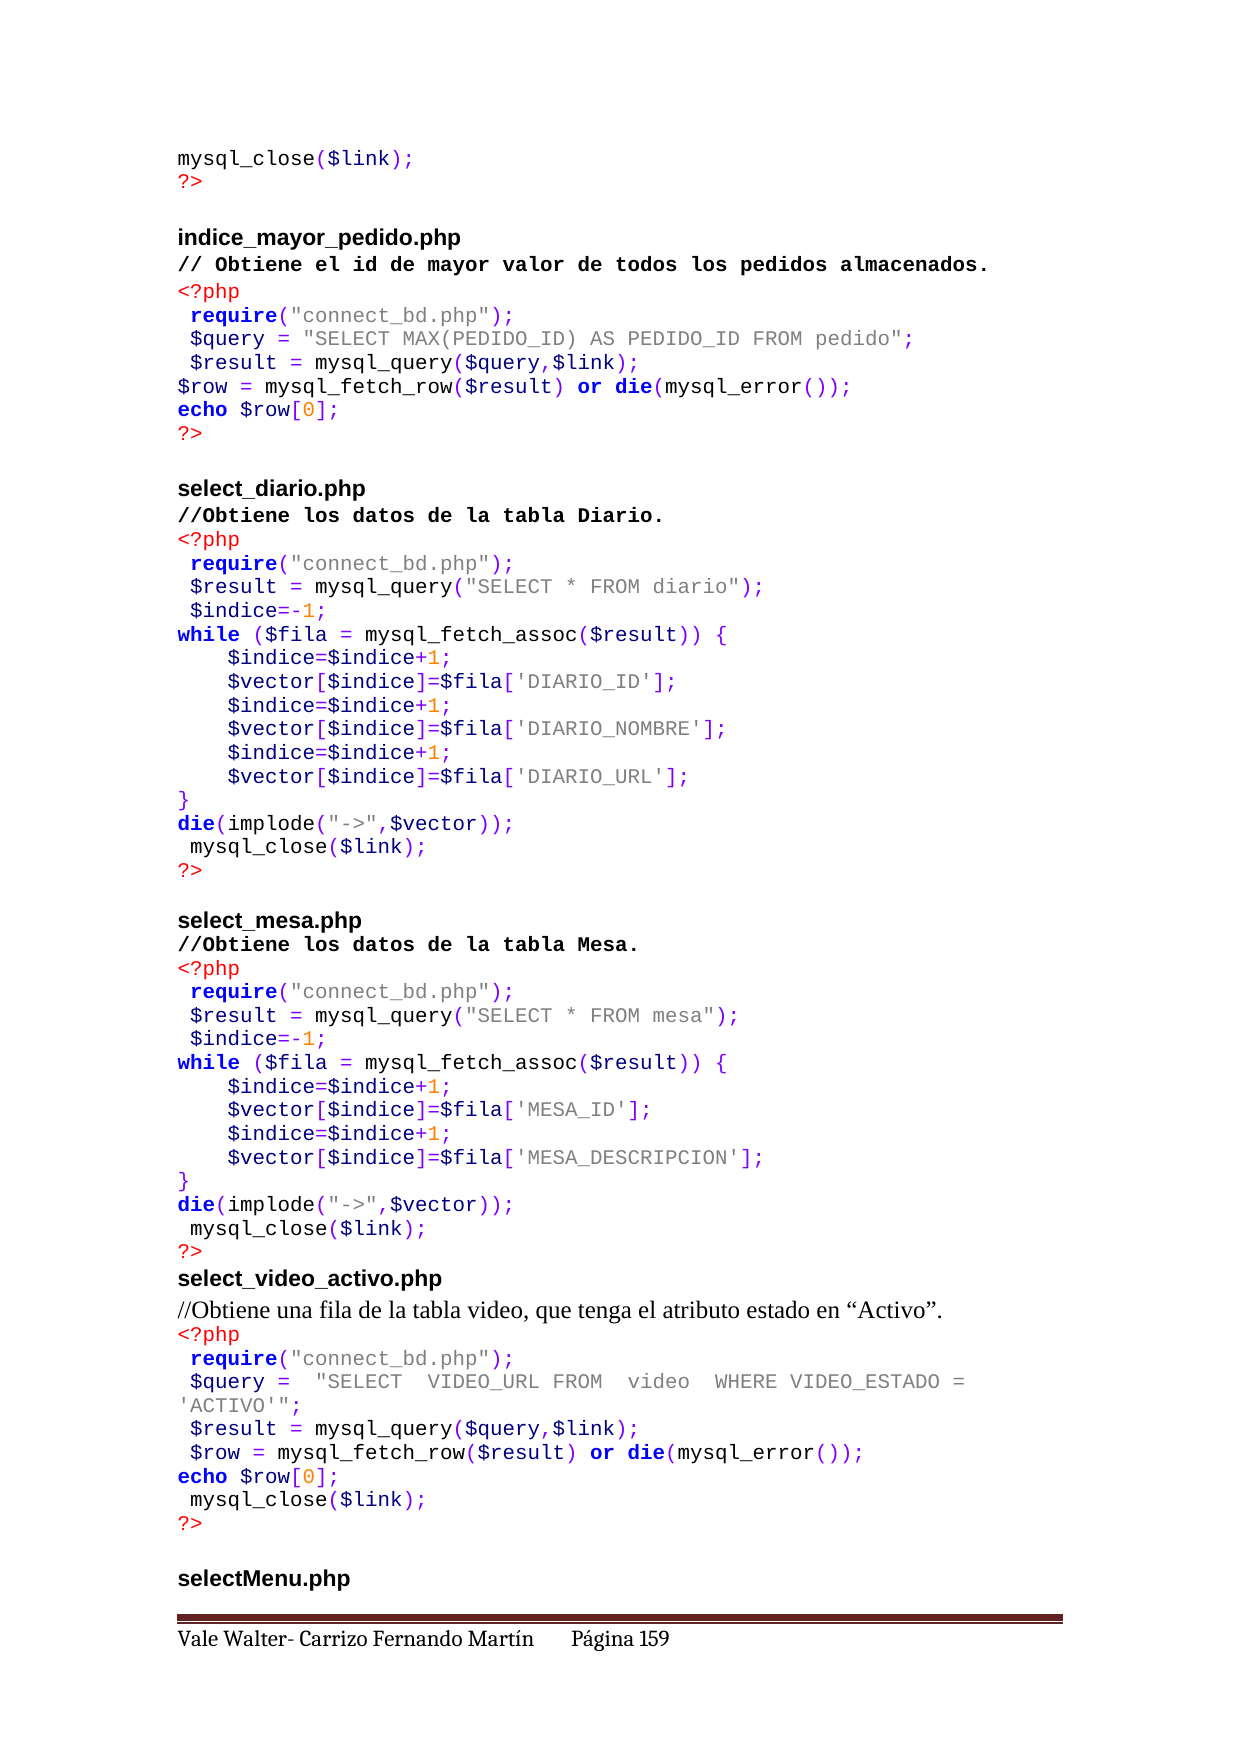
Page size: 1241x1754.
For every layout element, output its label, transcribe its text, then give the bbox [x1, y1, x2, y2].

text $indice=$indice+1; [177, 1076, 1063, 1099]
text mysql_close($link); [177, 148, 1063, 171]
text while ($fila = mysql_fetch_assoc($result)) { [177, 1052, 1063, 1076]
text $result = mysql_query($query,$link); [177, 1418, 1063, 1442]
text $indice=-1; [177, 1028, 1063, 1052]
text require("connect_bd.php"); [177, 1347, 1063, 1371]
text $indice=$indice+1; [177, 1123, 1063, 1147]
text $query = "SELECT VIDEO_URL FROM video WHERE VIDEO_ESTADO = 'ACTIVO'"; [177, 1371, 1063, 1418]
text //Obtiene una fila de la tabla video, que tenga el atributo estado en “Activo”. [177, 1295, 1063, 1324]
text $row = mysql_fetch_row($result) or die(mysql_error()); [177, 1442, 1063, 1466]
text die(implode("->",$vector)); [177, 813, 1063, 837]
text <?php [177, 1324, 1063, 1347]
text $indice=$indice+1; [177, 742, 1063, 766]
text indice_mayor_pedido.php [177, 224, 1063, 250]
text <?php [177, 957, 1063, 981]
text require("connect_bd.php"); [177, 305, 1063, 328]
text require("connect_bd.php"); [177, 553, 1063, 576]
text selectMenu.php [177, 1565, 1063, 1592]
text $indice=-1; [177, 600, 1063, 624]
text ?> [177, 1513, 1063, 1537]
text mysql_close($link); [177, 1218, 1063, 1241]
text ?> [177, 423, 1063, 447]
text $query = "SELECT MAX(PEDIDO_ID) AS PEDIDO_ID FROM pedido"; [177, 328, 1063, 352]
text select_mesa.php [177, 907, 1063, 934]
text } [177, 789, 1063, 813]
text ?> [177, 171, 1063, 195]
text $vector[$indice]=$fila['DIARIO_URL']; [177, 766, 1063, 789]
text $vector[$indice]=$fila['MESA_ID']; [177, 1099, 1063, 1123]
text require("connect_bd.php"); [177, 981, 1063, 1005]
text //Obtiene los datos de la tabla Diario. [177, 506, 1063, 529]
text echo $row[0]; [177, 399, 1063, 423]
text $result = mysql_query("SELECT * FROM mesa"); [177, 1005, 1063, 1028]
text ?> [177, 860, 1063, 884]
text $result = mysql_query("SELECT * FROM diario"); [177, 576, 1063, 600]
text <?php [177, 529, 1063, 553]
text ?> [177, 1241, 1063, 1265]
text select_video_activo.php [177, 1265, 1063, 1291]
text $row = mysql_fetch_row($result) or die(mysql_error()); [177, 376, 1063, 399]
text die(implode("->",$vector)); [177, 1194, 1063, 1218]
text $vector[$indice]=$fila['DIARIO_ID']; [177, 671, 1063, 695]
text mysql_close($link); [177, 837, 1063, 860]
text $vector[$indice]=$fila['DIARIO_NOMBRE']; [177, 718, 1063, 742]
text while ($fila = mysql_fetch_assoc($result)) { [177, 624, 1063, 647]
text mysql_close($link); [177, 1489, 1063, 1513]
text $result = mysql_query($query,$link); [177, 352, 1063, 376]
text //Obtiene los datos de la tabla Mesa. [177, 934, 1063, 957]
text echo $row[0]; [177, 1466, 1063, 1489]
text $indice=$indice+1; [177, 695, 1063, 718]
text $indice=$indice+1; [177, 647, 1063, 671]
text } [177, 1170, 1063, 1194]
text // Obtiene el id de mayor valor de todos los pedidos almacenados. [177, 254, 1063, 277]
text $vector[$indice]=$fila['MESA_DESCRIPCION']; [177, 1147, 1063, 1170]
text <?php [177, 281, 1063, 305]
text select_diario.php [177, 475, 1063, 502]
